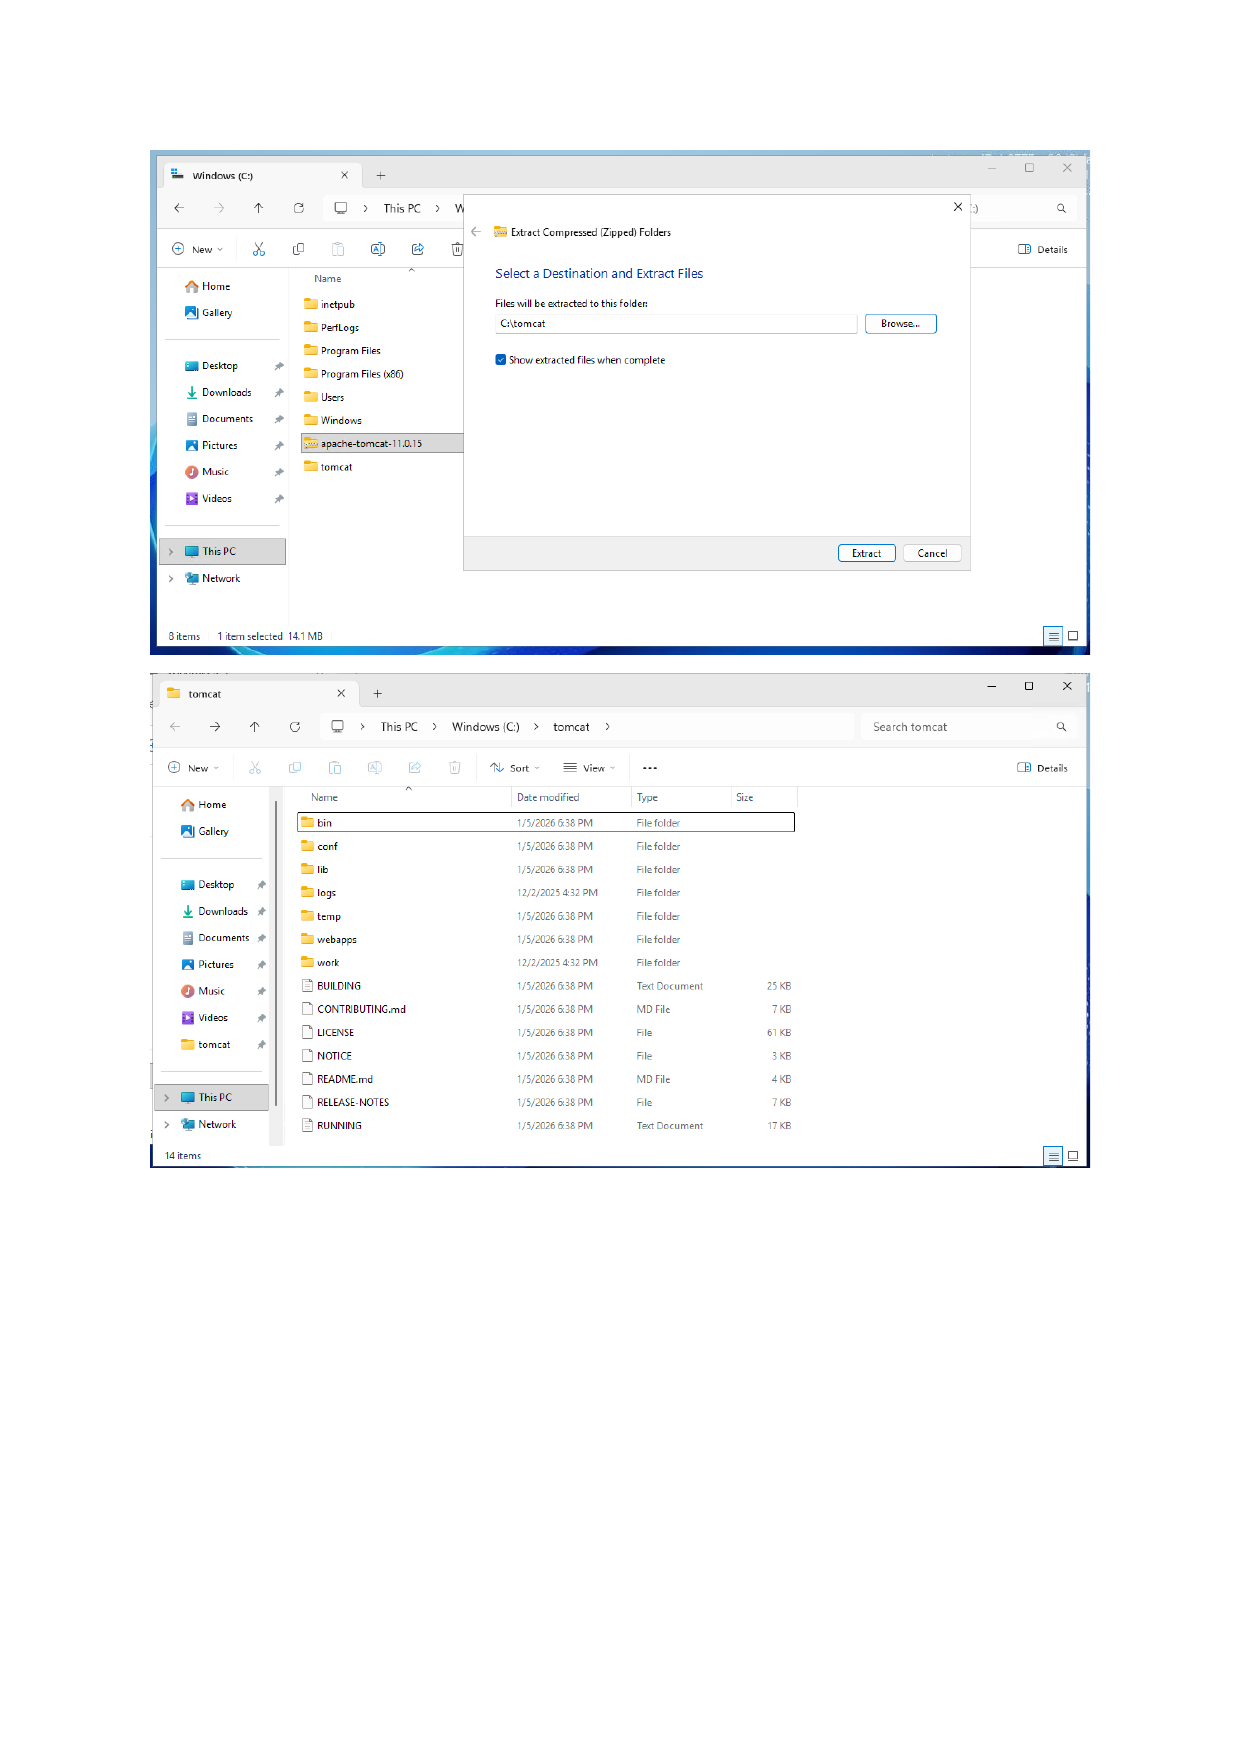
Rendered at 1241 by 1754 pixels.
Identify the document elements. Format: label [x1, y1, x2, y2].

picture [150, 673, 1091, 1168]
picture [150, 150, 1091, 655]
